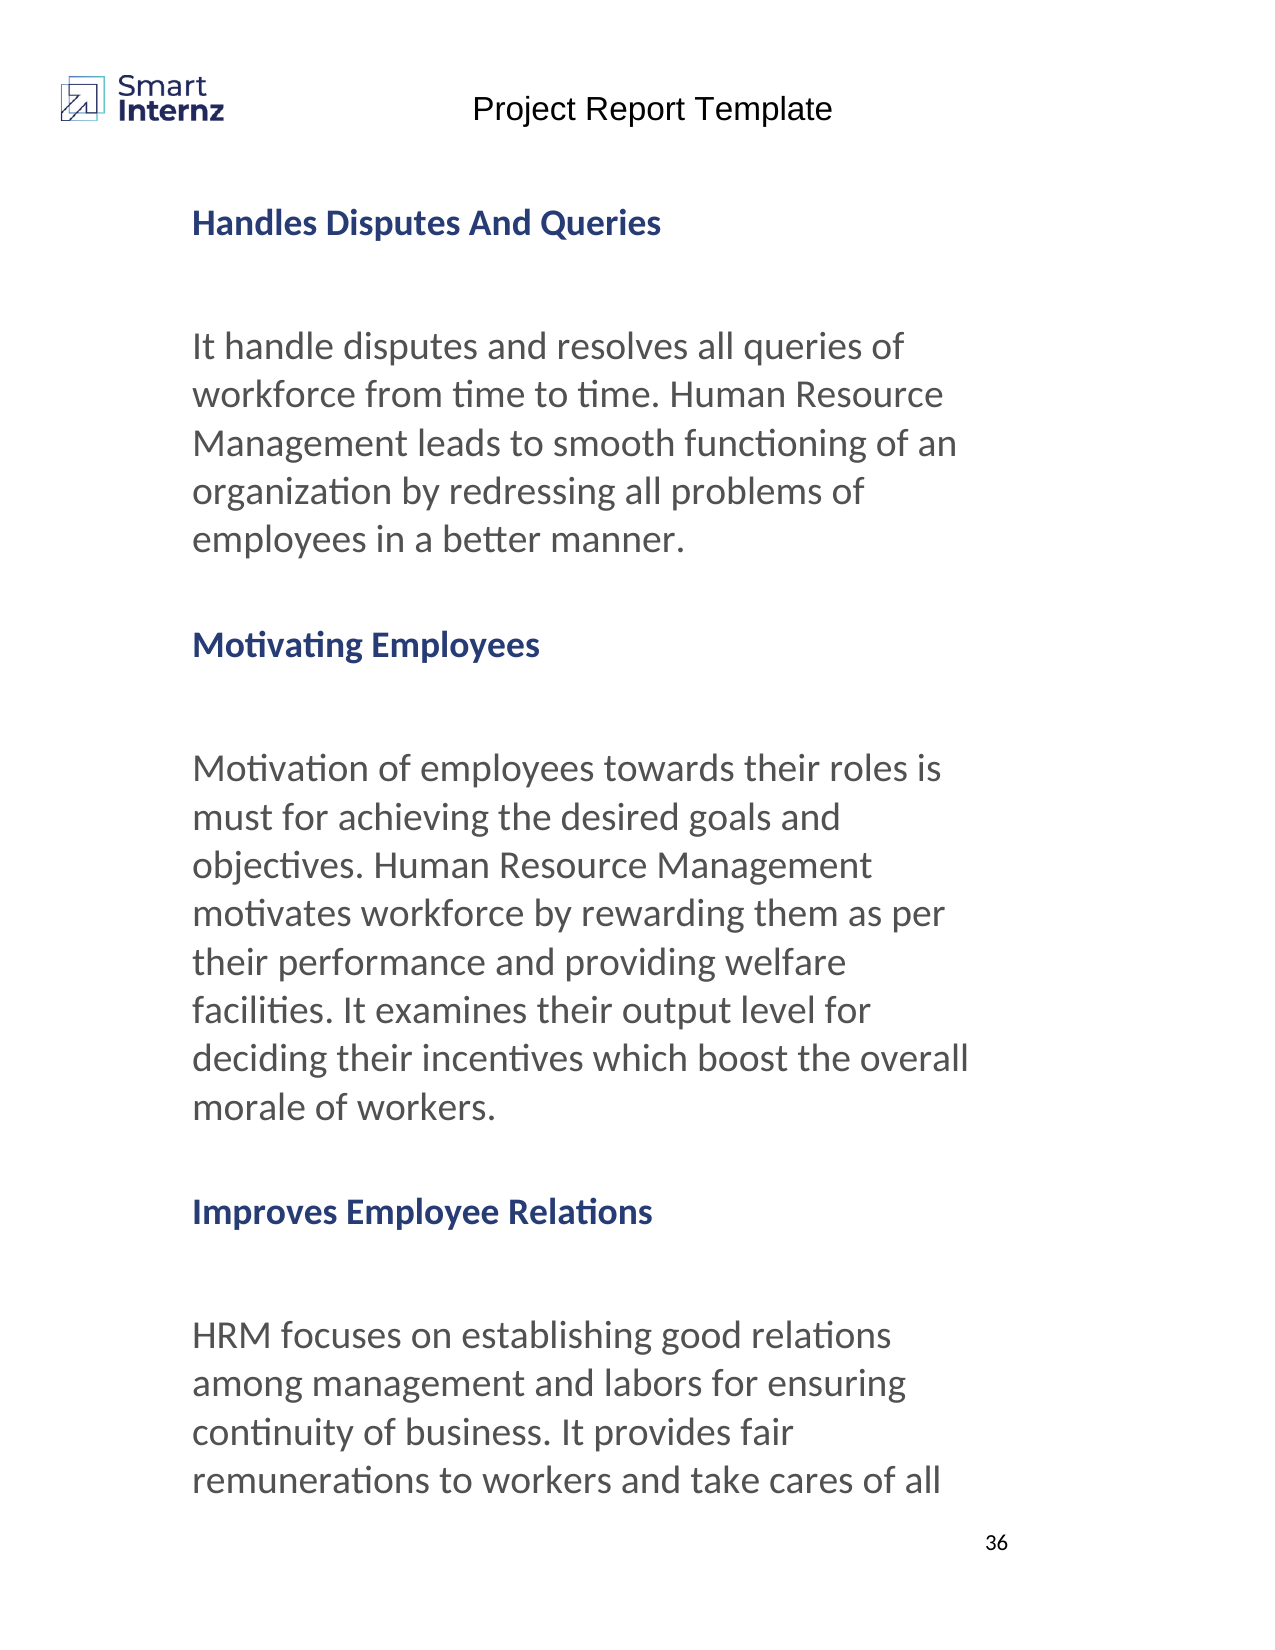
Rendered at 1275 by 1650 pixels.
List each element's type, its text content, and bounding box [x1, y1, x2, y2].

subtitle Motivating Employees [192, 621, 995, 667]
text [192, 1310, 995, 1503]
subtitle Improves Employee Relations [192, 1188, 995, 1234]
text It handle disputes and resolves all queries of workforce from time to time. Human Resource Management leads to smooth functioning of an organization by redressing all problems of employees in a better manner. [192, 321, 995, 563]
text Motivation of employees towards their roles is must for achieving the desired goals and objectives. Human Resource Management motivates workforce by rewarding them as per their performance and providing welfare facilities. It examines their output level for deciding their incentives which boost the overall morale of workers. [192, 743, 995, 1130]
picture [60, 75, 224, 121]
subtitle Handles Disputes And Queries [192, 199, 995, 245]
